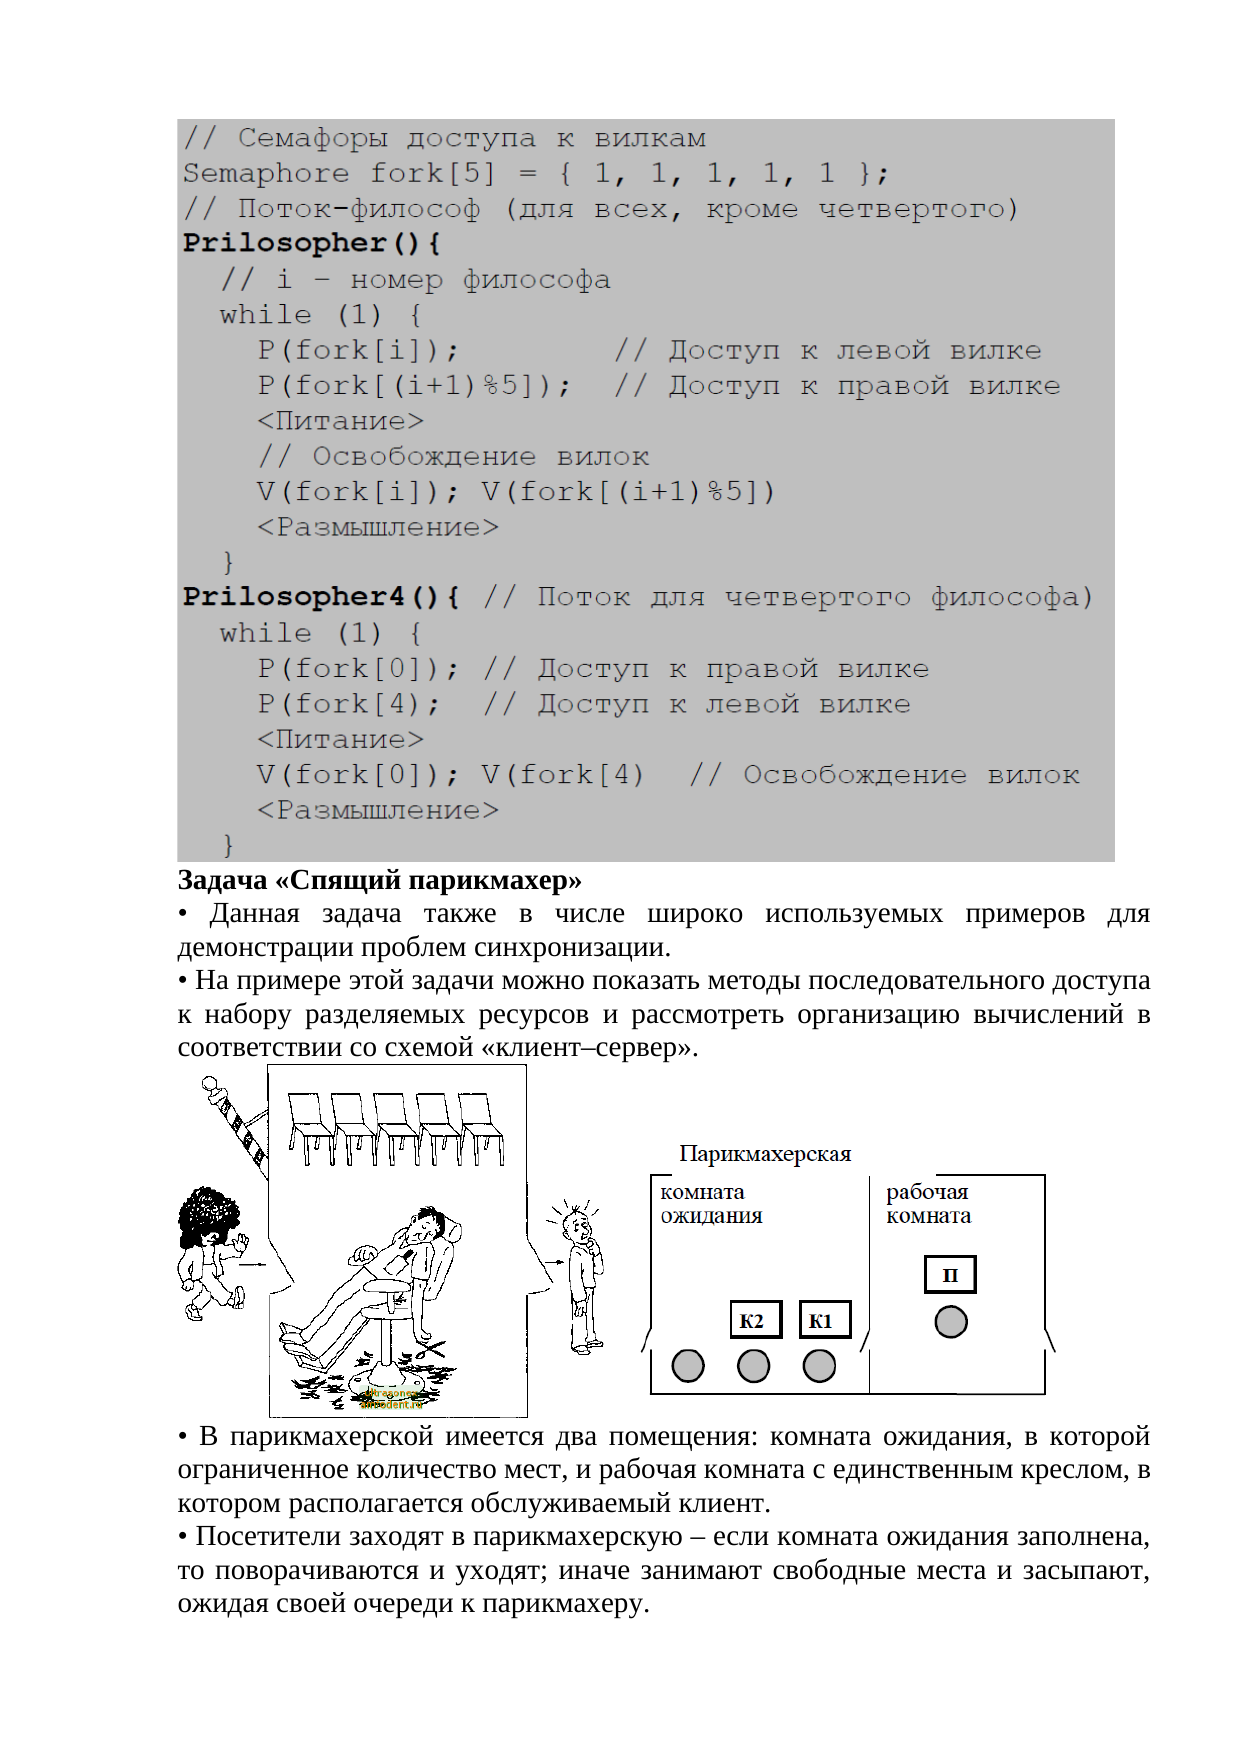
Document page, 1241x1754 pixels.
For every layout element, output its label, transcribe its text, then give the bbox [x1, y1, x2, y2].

picture [177, 118, 1117, 862]
picture [611, 1125, 1077, 1418]
text Задача «Спящий парикмахер» [177, 862, 1152, 895]
text • На примере этой задачи можно показать методы последовательного доступа к набору разделяемых ресурсов и рассмотреть организацию вычислений в соответствии со схемой «клиент–сервер». [177, 962, 1152, 1063]
text • Посетители заходят в парикмахерскую – если комната ожидания заполнена, то поворачиваются и уходят; иначе занимают свободные места и засыпают, ожидая своей очереди к парикмахеру. [177, 1518, 1152, 1619]
picture [177, 1063, 604, 1418]
text • Данная задача также в числе широко используемых примеров для демонстрации проблем синхронизации. [177, 895, 1152, 962]
text • В парикмахерской имеется два помещения: комната ожидания, в которой ограниченное количество мест, и рабочая комната с единственным креслом, в котором располагается обслуживаемый клиент. [177, 1418, 1152, 1518]
